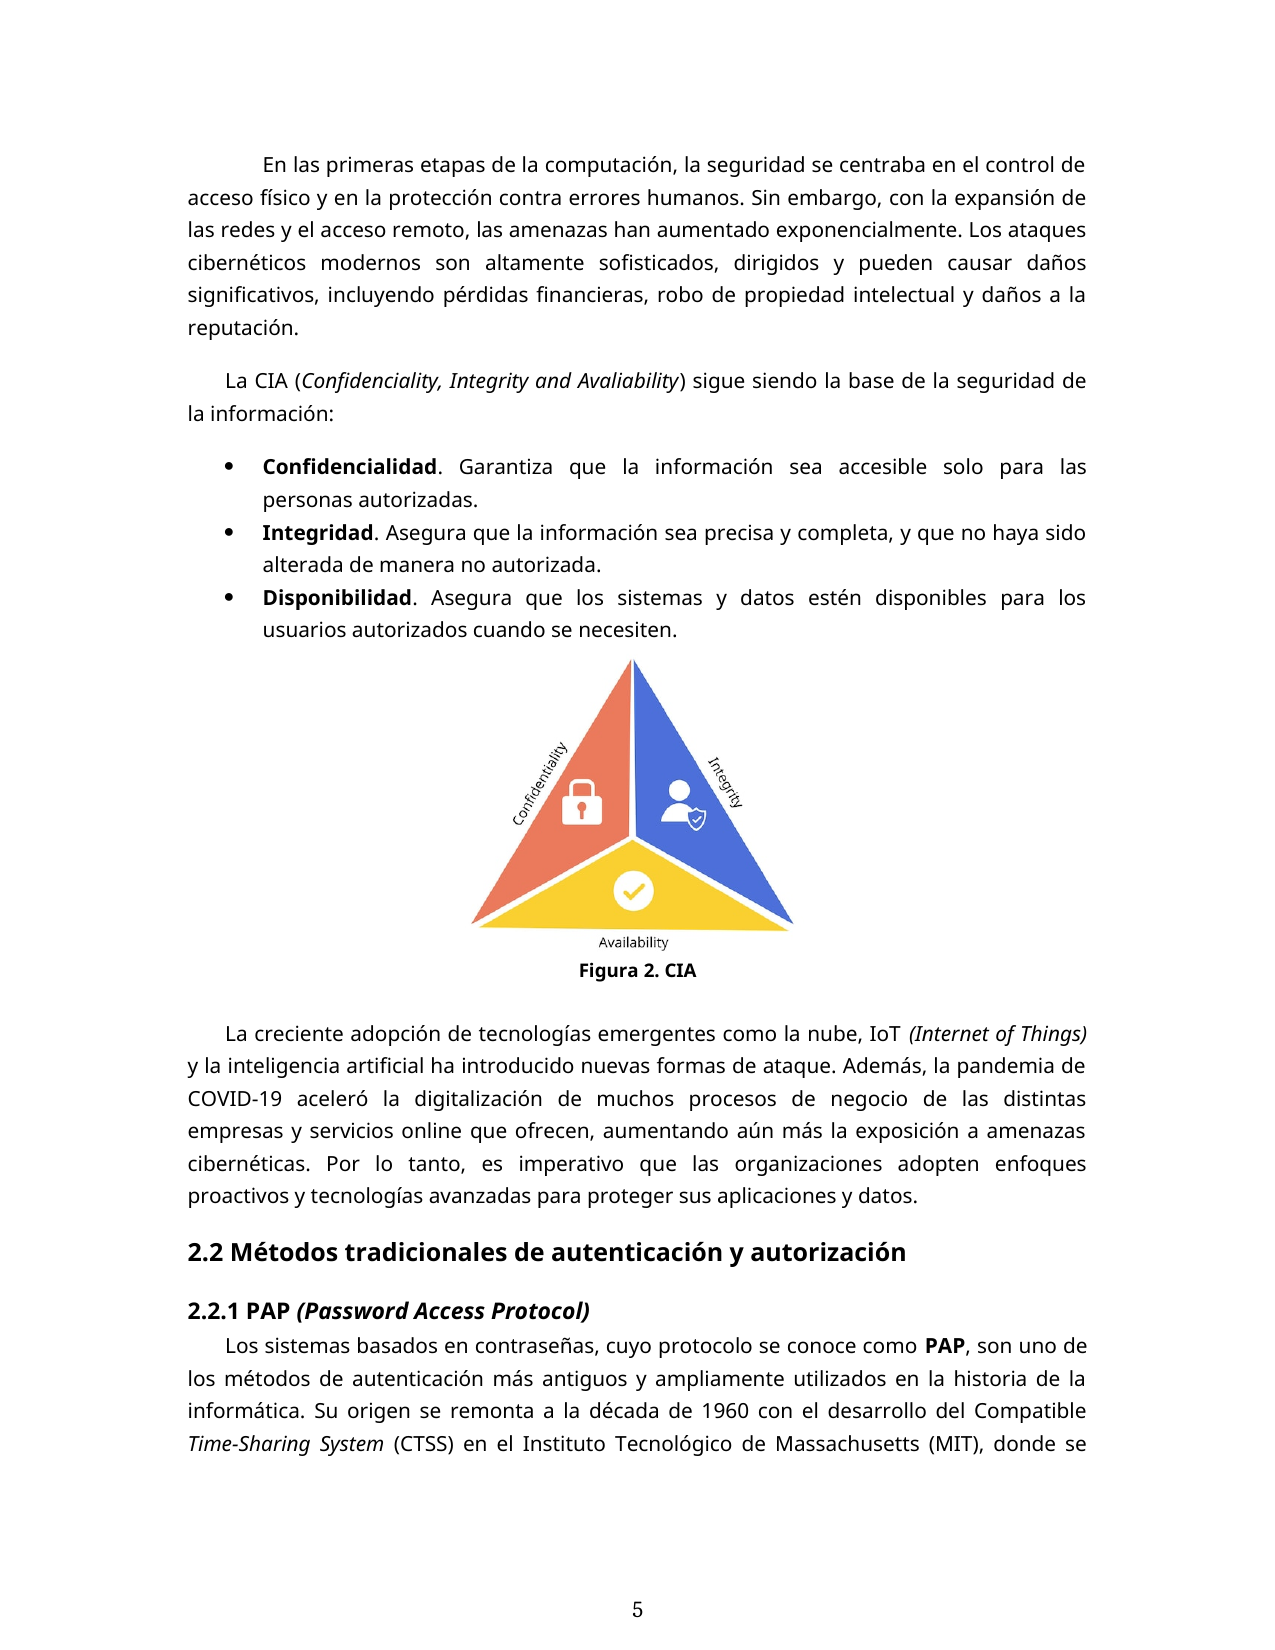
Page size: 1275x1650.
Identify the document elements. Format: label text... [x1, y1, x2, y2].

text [187, 1331, 1087, 1457]
text Figura 2. CIA [187, 957, 1087, 983]
list Integridad. Asegura que la información sea precisa y completa, y que no haya sido alterada de manera no autorizada. [225, 518, 1087, 579]
subtitle 2.2 Métodos tradicionales de autenticación y autorización [187, 1235, 1087, 1269]
text La CIA (Confidenciality, Integrity and Avaliability) sigue siendo la base de la seguridad de la información: [187, 366, 1087, 427]
list Confidencialidad. Garantiza que la información sea accesible solo para las personas autorizadas. [225, 452, 1087, 513]
list Disponibilidad. Asegura que los sistemas y datos estén disponibles para los usuarios autorizados cuando se necesiten. [225, 583, 1087, 644]
text En las primeras etapas de la computación, la seguridad se centraba en el control de acceso físico y en la protección contra errores humanos. Sin embargo, con la expansión de las redes y el acceso remoto, las amenazas han aumentado exponencialmente. Los ataques cibernéticos modernos son altamente sofisticados, dirigidos y pueden causar daños significativos, incluyendo pérdidas financieras, robo de propiedad intelectual y daños a la reputación. [187, 150, 1087, 341]
text La creciente adopción de tecnologías emergentes como la nube, IoT (Internet of Things) y la inteligencia artificial ha introducido nuevas formas de ataque. Además, la pandemia de COVID-19 aceleró la digitalización de muchos procesos de negocio de las distintas empresas y servicios online que ofrecen, aumentando aún más la exposición a amenazas cibernéticas. Por lo tanto, es imperativo que las organizaciones adopten enfoques proactivos y tecnologías avanzadas para proteger sus aplicaciones y datos. [187, 1019, 1087, 1210]
subtitle 2.2.1 PAP (Password Access Protocol) [187, 1295, 1087, 1326]
picture [456, 648, 819, 954]
